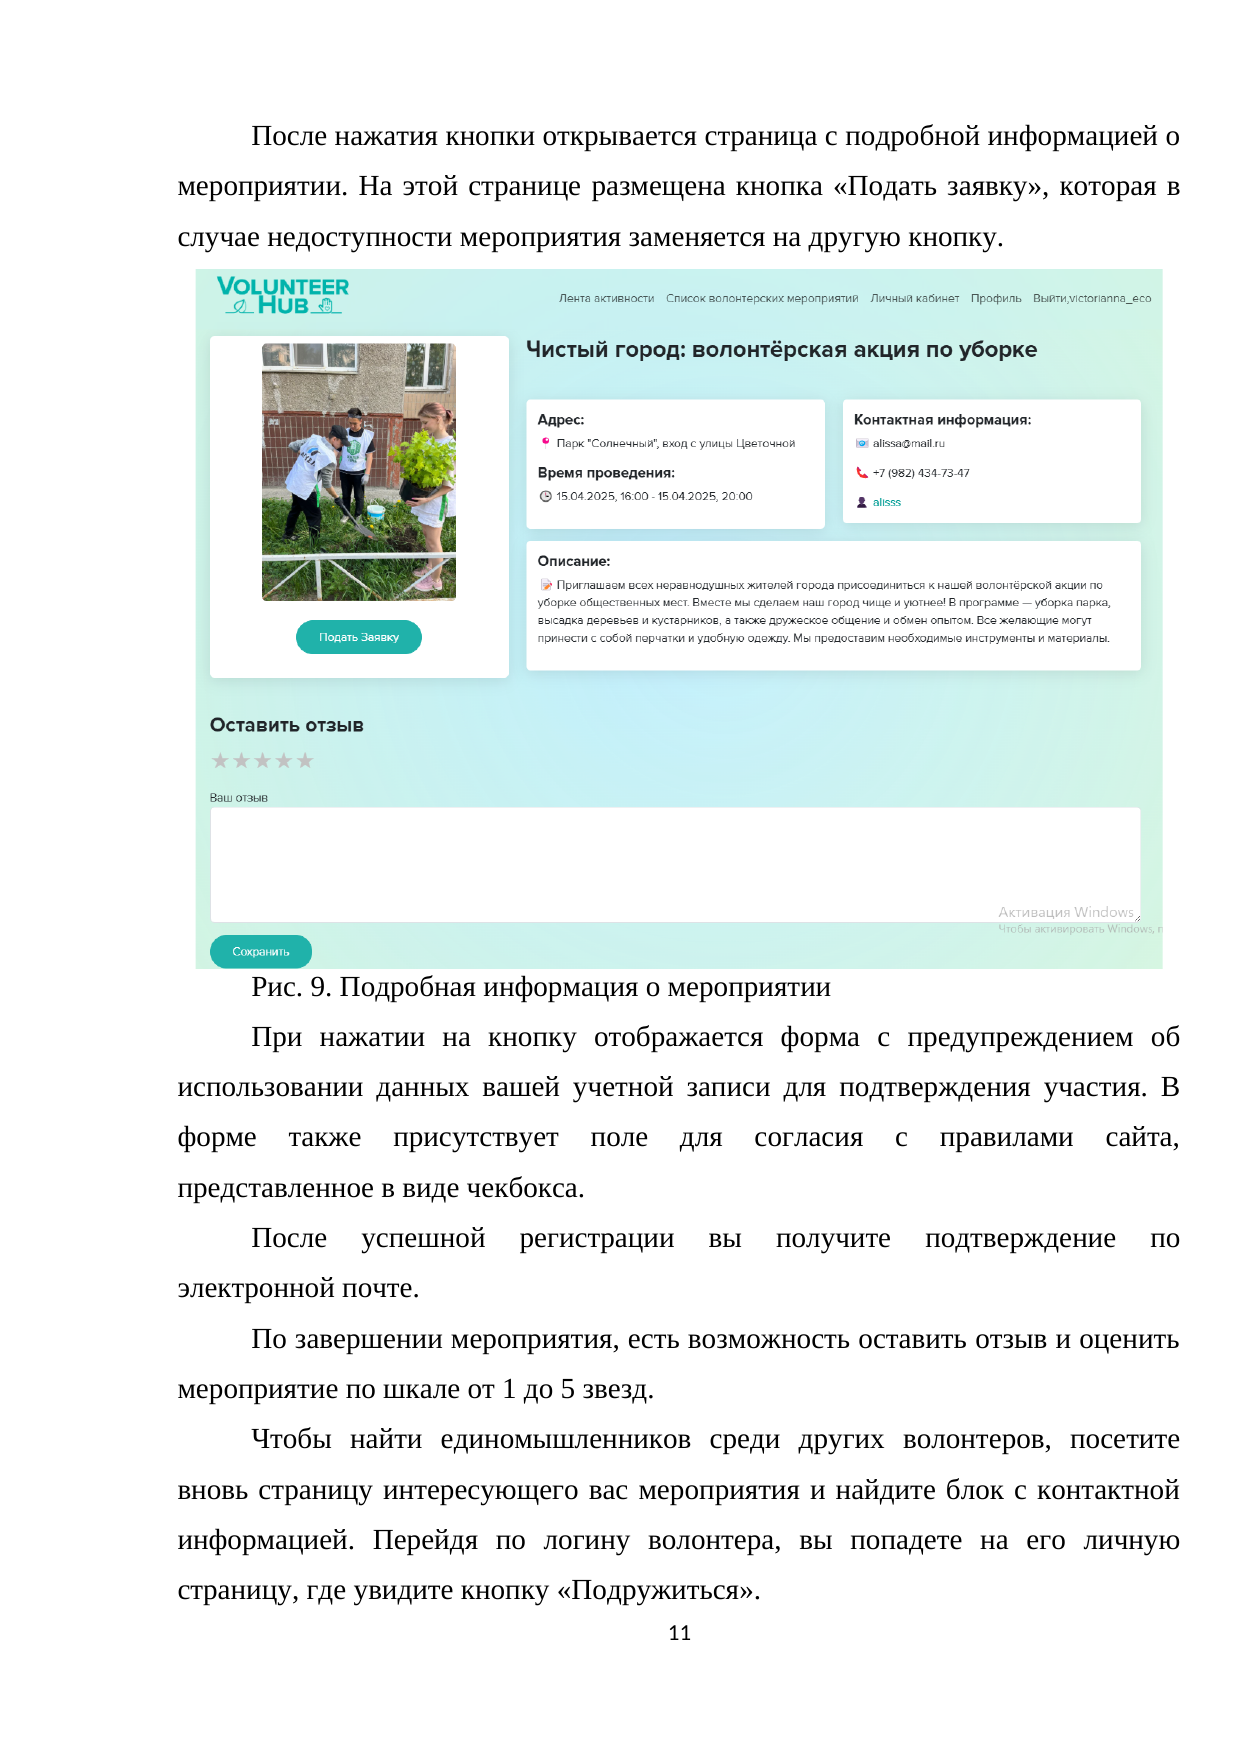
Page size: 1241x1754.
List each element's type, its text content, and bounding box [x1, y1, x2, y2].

text По завершении мероприятия, есть возможность оставить отзыв и оценить мероприятие по шкале от 1 до 5 звезд. [177, 1321, 1181, 1405]
text Чтобы найти единомышленников среди других волонтеров, посетите вновь страницу интересующего вас мероприятия и найдите блок с контактной информацией. Перейдя по логину волонтера, вы попадете на его личную страницу, где увидите кнопку «Подружиться». [177, 1421, 1181, 1606]
text После нажатия кнопки открывается страница с подробной информацией о мероприятии. На этой странице размещена кнопка «Подать заявку», которая в случае недоступности мероприятия заменяется на другую кнопку. [177, 118, 1181, 252]
text После успешной регистрации вы получите подтверждение по электронной почте. [177, 1220, 1181, 1304]
text Рис. 9. Подробная информация о мероприятии [177, 969, 1181, 1002]
picture [195, 269, 1163, 969]
text При нажатии на кнопку отображается форма с предупреждением об использовании данных вашей учетной записи для подтверждения участия. В форме также присутствует поле для согласия с правилами сайта, представленное в виде чекбокса. [177, 1019, 1181, 1203]
